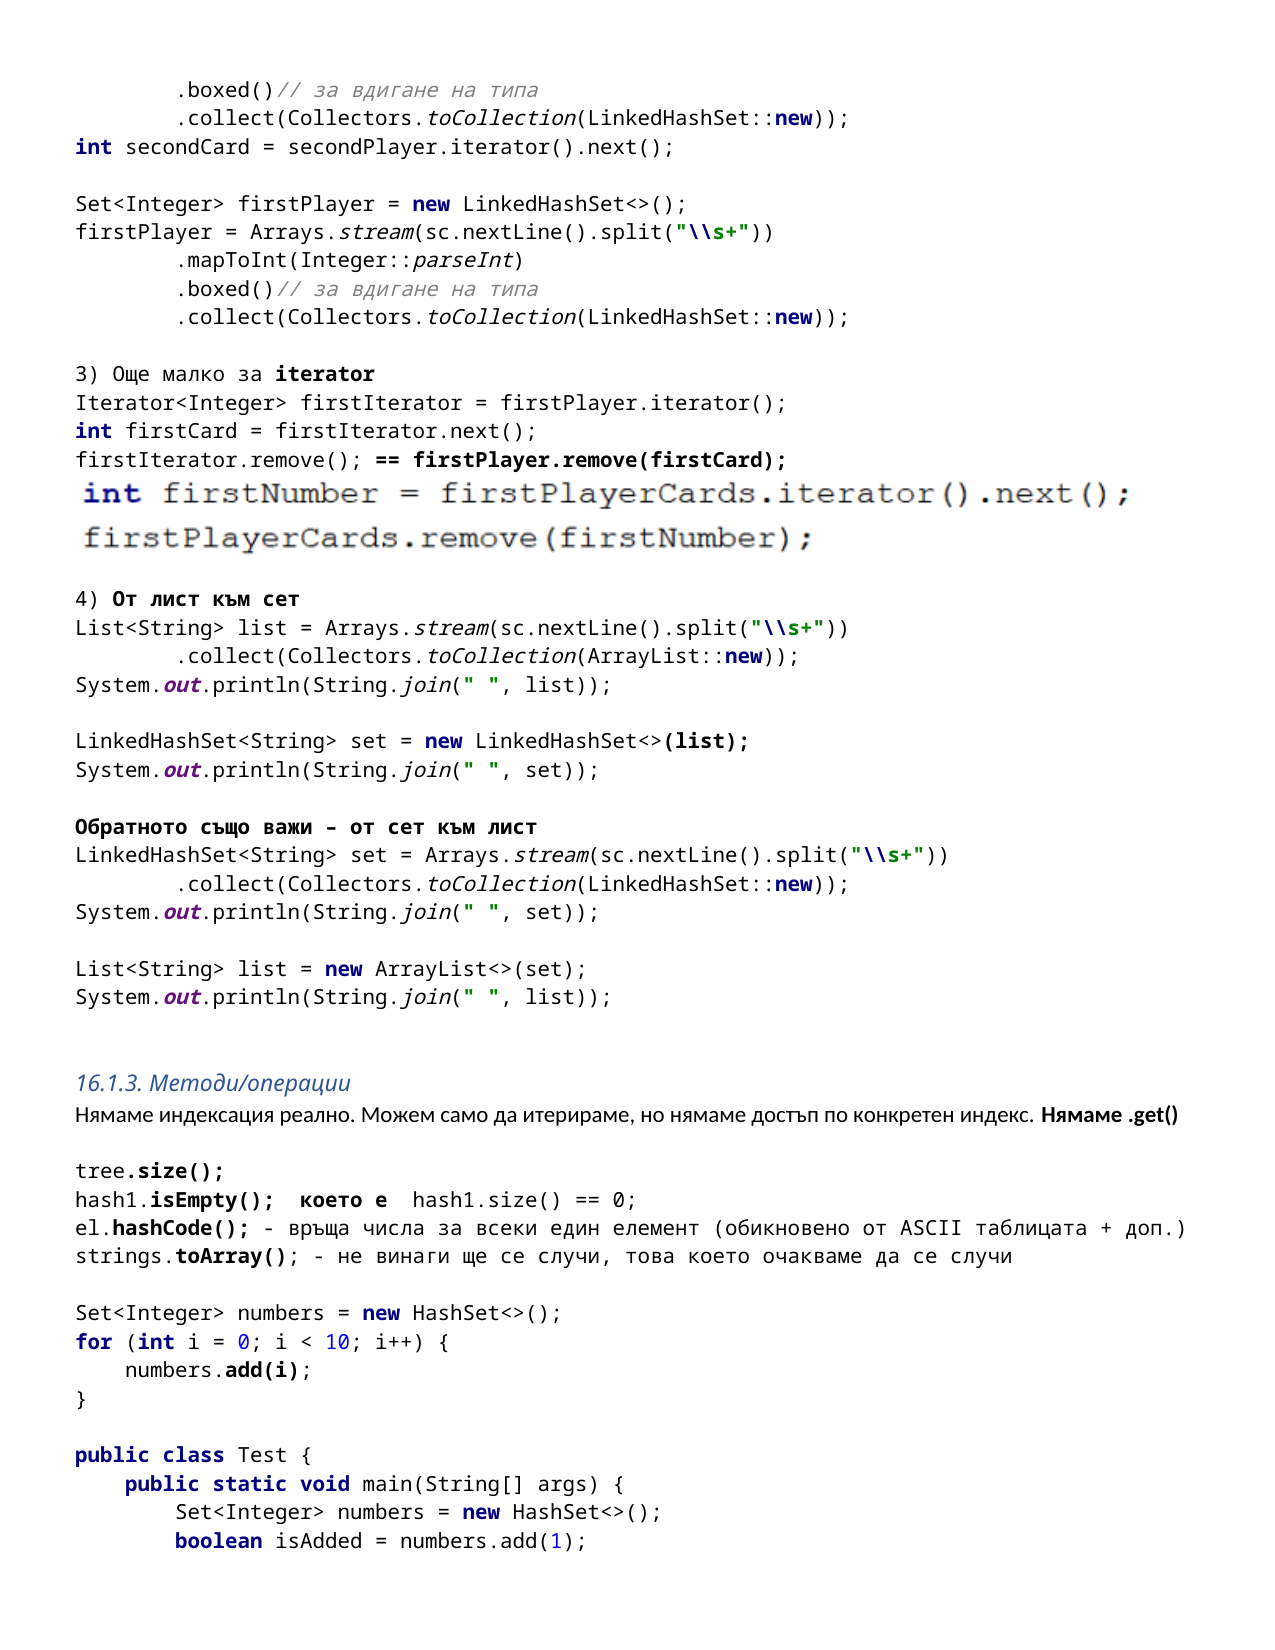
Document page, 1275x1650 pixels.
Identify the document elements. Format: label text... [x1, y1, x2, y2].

picture [75, 473, 1138, 556]
text List<String> list = Arrays.stream(sc.nextLine().split("\\s+")) .collect(Collectors.toCollection(ArrayList::new)); System.out.println(String.join(" ", list)); LinkedHashSet<String> set = new LinkedHashSet<>(list); System.out.println(String.join(" ", set)); [75, 613, 1200, 783]
text 3) Още малко за iterator [75, 359, 1200, 388]
text LinkedHashSet<String> set = Arrays.stream(sc.nextLine().split("\\s+")) .collect(Collectors.toCollection(LinkedHashSet::new)); System.out.println(String.join(" ", set)); List<String> list = new ArrayList<>(set); System.out.println(String.join(" ", list)); [75, 840, 1200, 1011]
text 4) От лист към сет [75, 584, 1200, 613]
text Set<Integer> numbers = new HashSet<>(); for (int i = 0; i < 10; i++) { numbers.add(i); } [75, 1298, 1200, 1412]
text Set<Integer> firstPlayer = new LinkedHashSet<>(); firstPlayer = Arrays.stream(sc.nextLine().split("\\s+")) .mapToInt(Integer::parseInt) .boxed()// за вдигане на типа .collect(Collectors.toCollection(LinkedHashSet::new)); [75, 189, 1200, 331]
text Iterator<Integer> firstIterator = firstPlayer.iterator(); int firstCard = firstIterator.next(); firstIterator.remove(); == firstPlayer.remove(firstCard); [75, 388, 1200, 473]
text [75, 1441, 1200, 1554]
subtitle 16.1.3. Методи/операции [75, 1066, 1200, 1098]
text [75, 75, 1200, 132]
text int secondCard = secondPlayer.iterator().next(); [75, 132, 1200, 160]
text Нямаме индексация реално. Можем само да итерираме, но нямаме достъп по конкретен индекс. Нямаме .get() [75, 1100, 1200, 1128]
text strings.toArray(); - не винаги ще се случи, това което очакваме да се случи [75, 1242, 1200, 1270]
text hash1.isEmpty(); което е hash1.size() == 0; [75, 1185, 1200, 1213]
text Обратното също важи – от сет към лист [75, 812, 1200, 840]
text tree.size(); [75, 1156, 1200, 1185]
text el.hashCode(); - връща числа за всеки един елемент (обикновено от ASCII таблицата + доп.) [75, 1213, 1200, 1242]
